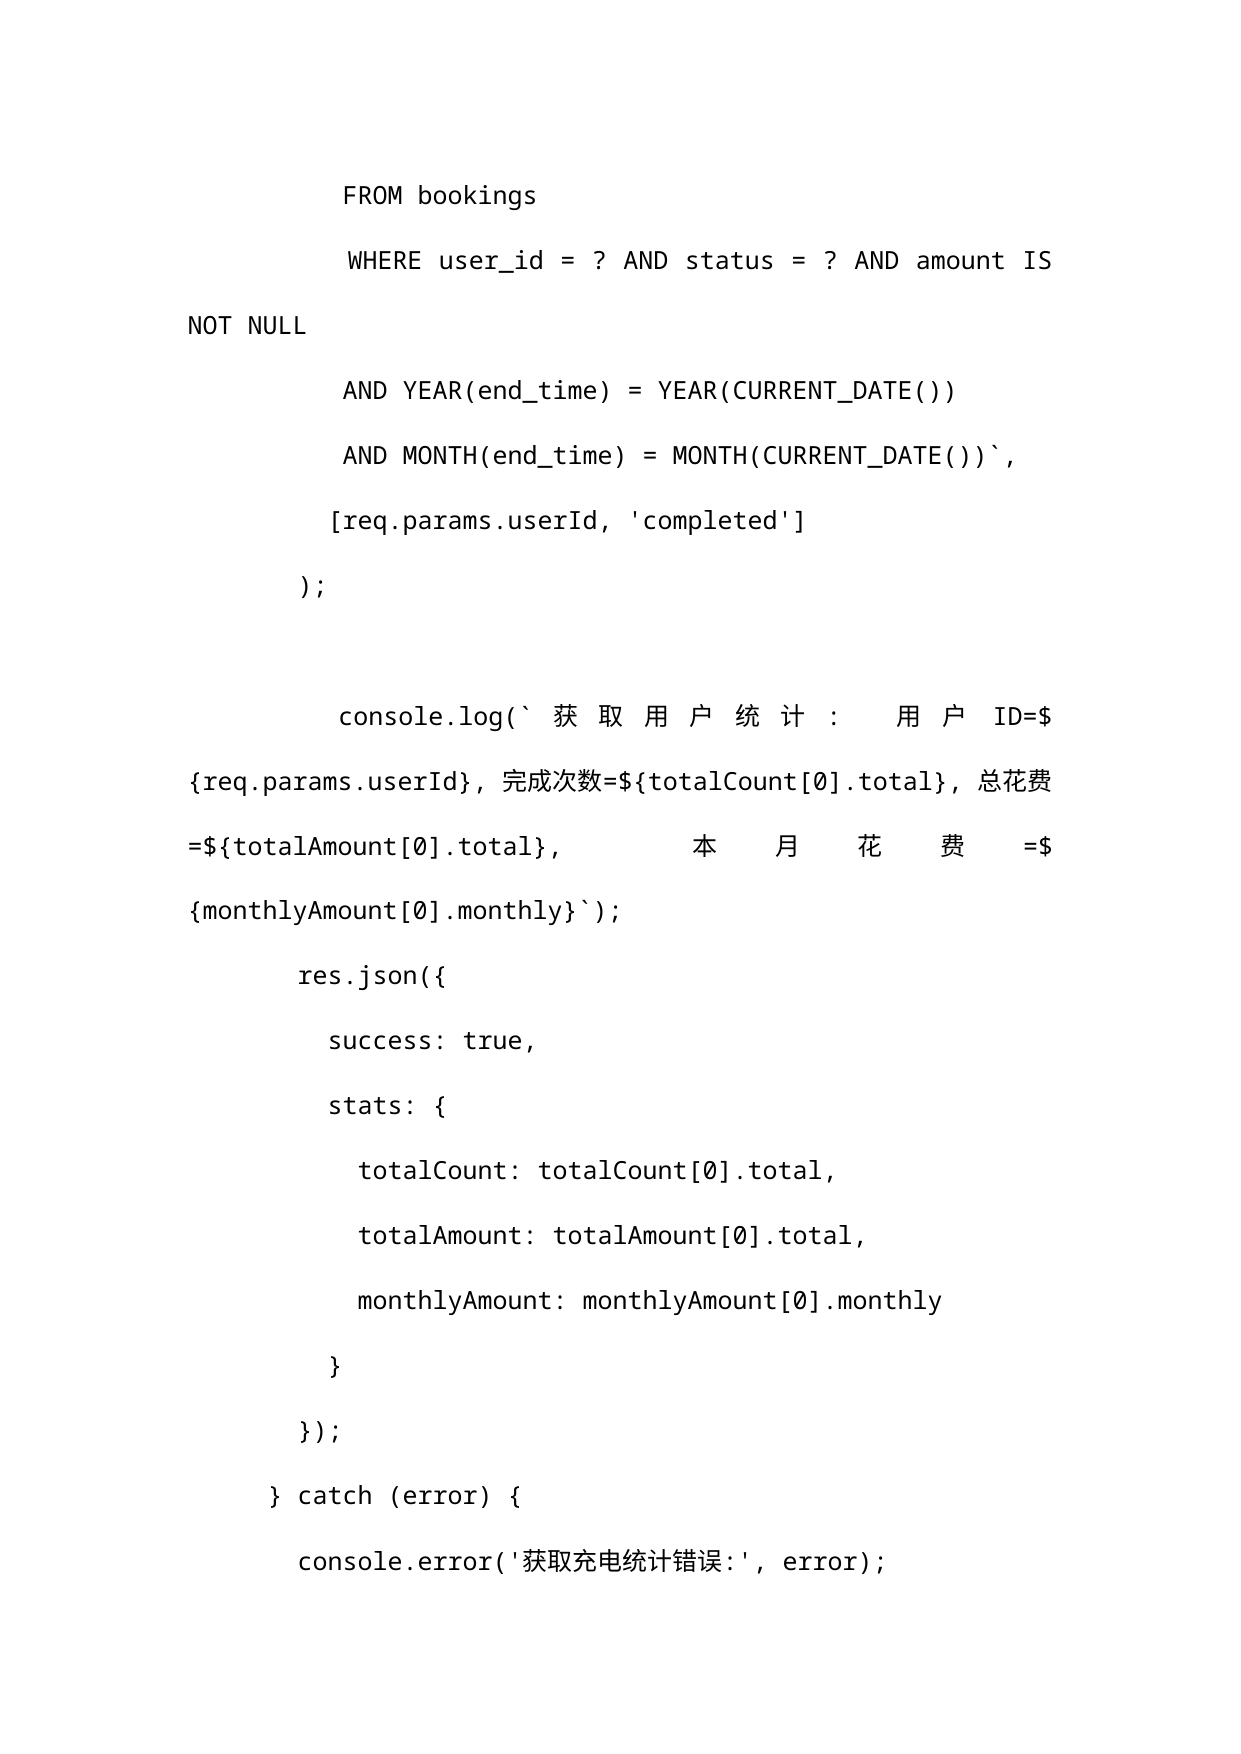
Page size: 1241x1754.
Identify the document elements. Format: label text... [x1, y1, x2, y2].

text AND YEAR(end_time) = YEAR(CURRENT_DATE()) [187, 357, 1053, 422]
text [req.params.userId, 'completed'] [187, 487, 1053, 552]
text } catch (error) { [187, 1462, 1053, 1527]
text } [187, 1332, 1053, 1397]
text console.error('获取充电统计错误:', error); [187, 1527, 1053, 1592]
text res.json({ [187, 942, 1053, 1007]
text stats: { [187, 1072, 1053, 1137]
text monthlyAmount: monthlyAmount[0].monthly [187, 1267, 1053, 1332]
text totalAmount: totalAmount[0].total, [187, 1202, 1053, 1267]
text WHERE user_id = ? AND status = ? AND amount IS NOT NULL [187, 227, 1053, 357]
text totalCount: totalCount[0].total, [187, 1137, 1053, 1202]
text FROM bookings [187, 162, 1053, 227]
text }); [187, 1397, 1053, 1462]
text success: true, [187, 1007, 1053, 1072]
text ); [187, 552, 1053, 617]
text AND MONTH(end_time) = MONTH(CURRENT_DATE())`, [187, 422, 1053, 487]
text console.log(`获取用户统计: 用户ID=${req.params.userId}, 完成次数=${totalCount[0].total}, 总花费=${totalAmount[0].total}, 本月花费=${monthlyAmount[0].monthly}`); [187, 682, 1053, 942]
